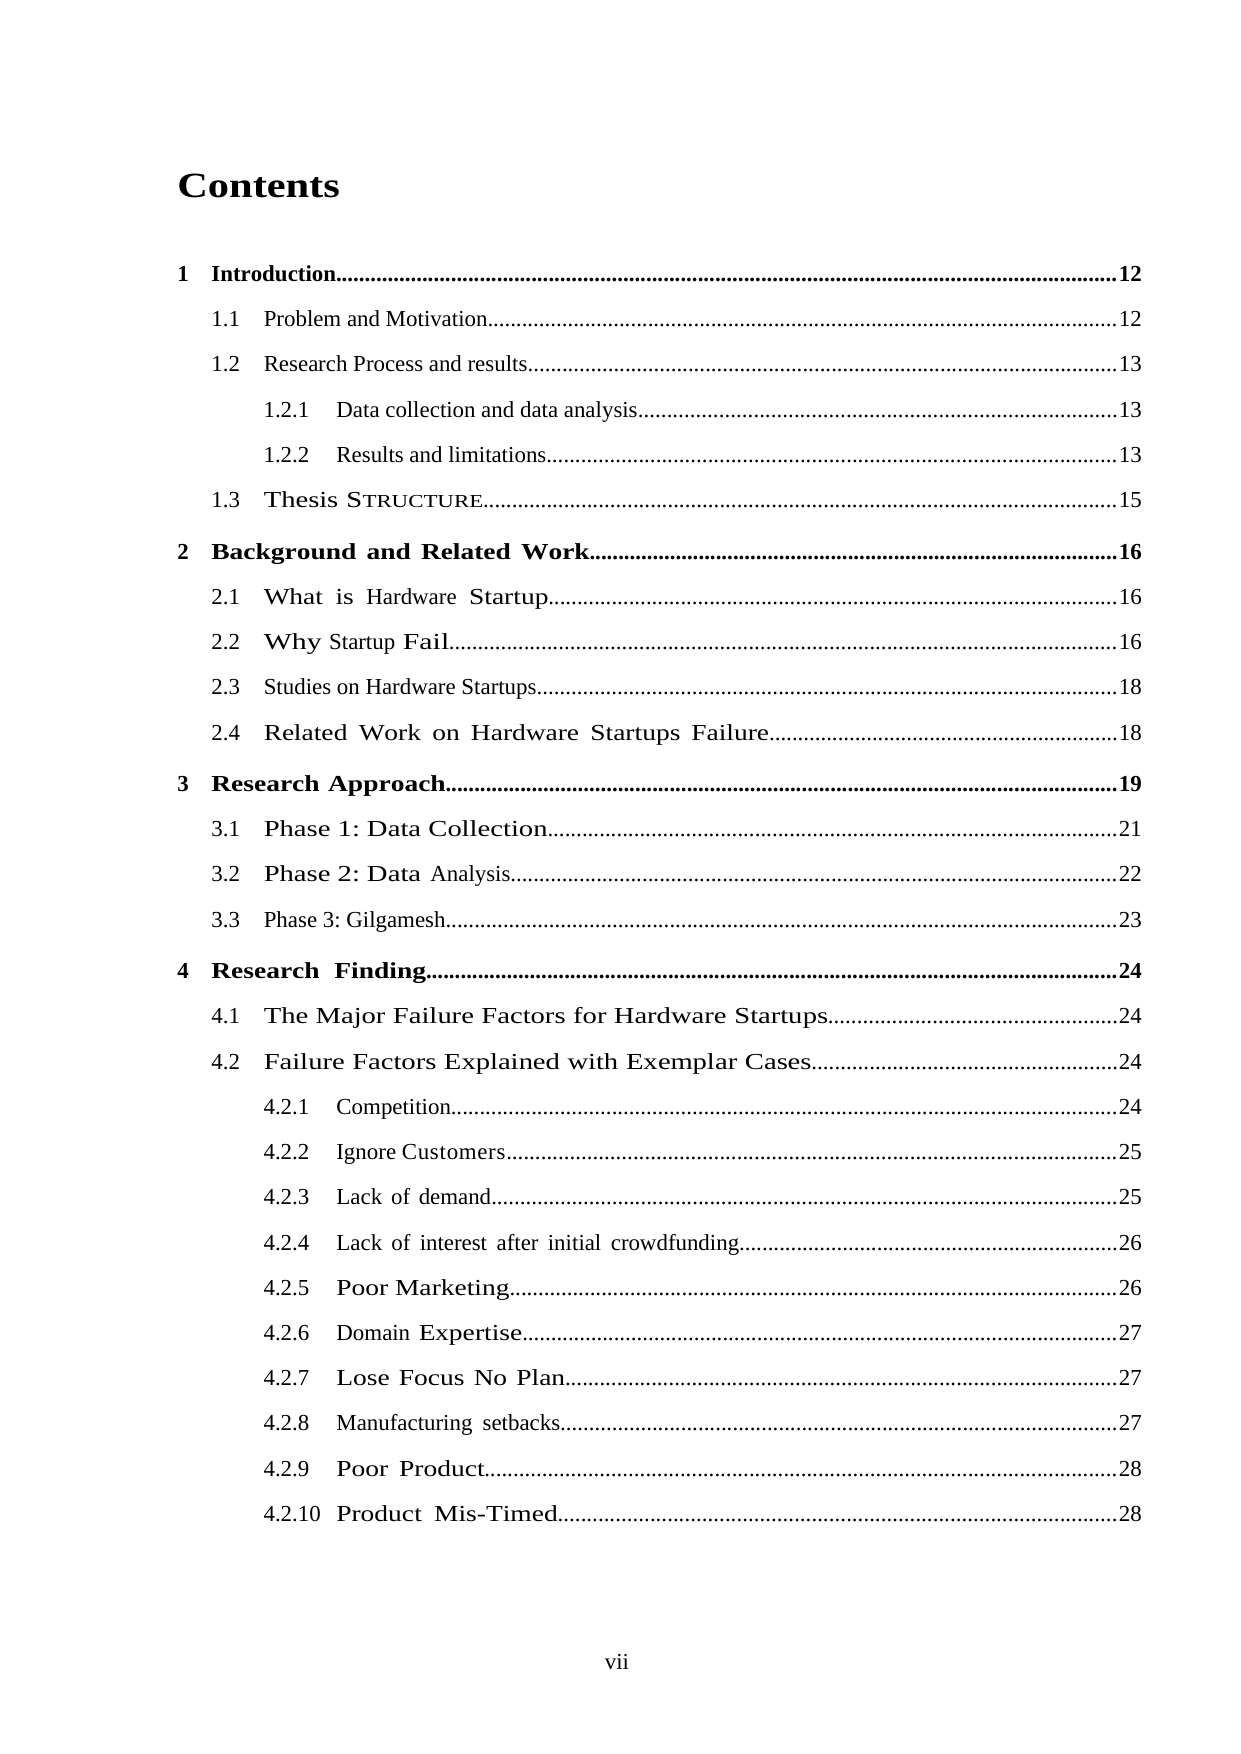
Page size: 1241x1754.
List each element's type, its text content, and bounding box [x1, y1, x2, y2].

text Contents [177, 164, 1142, 205]
